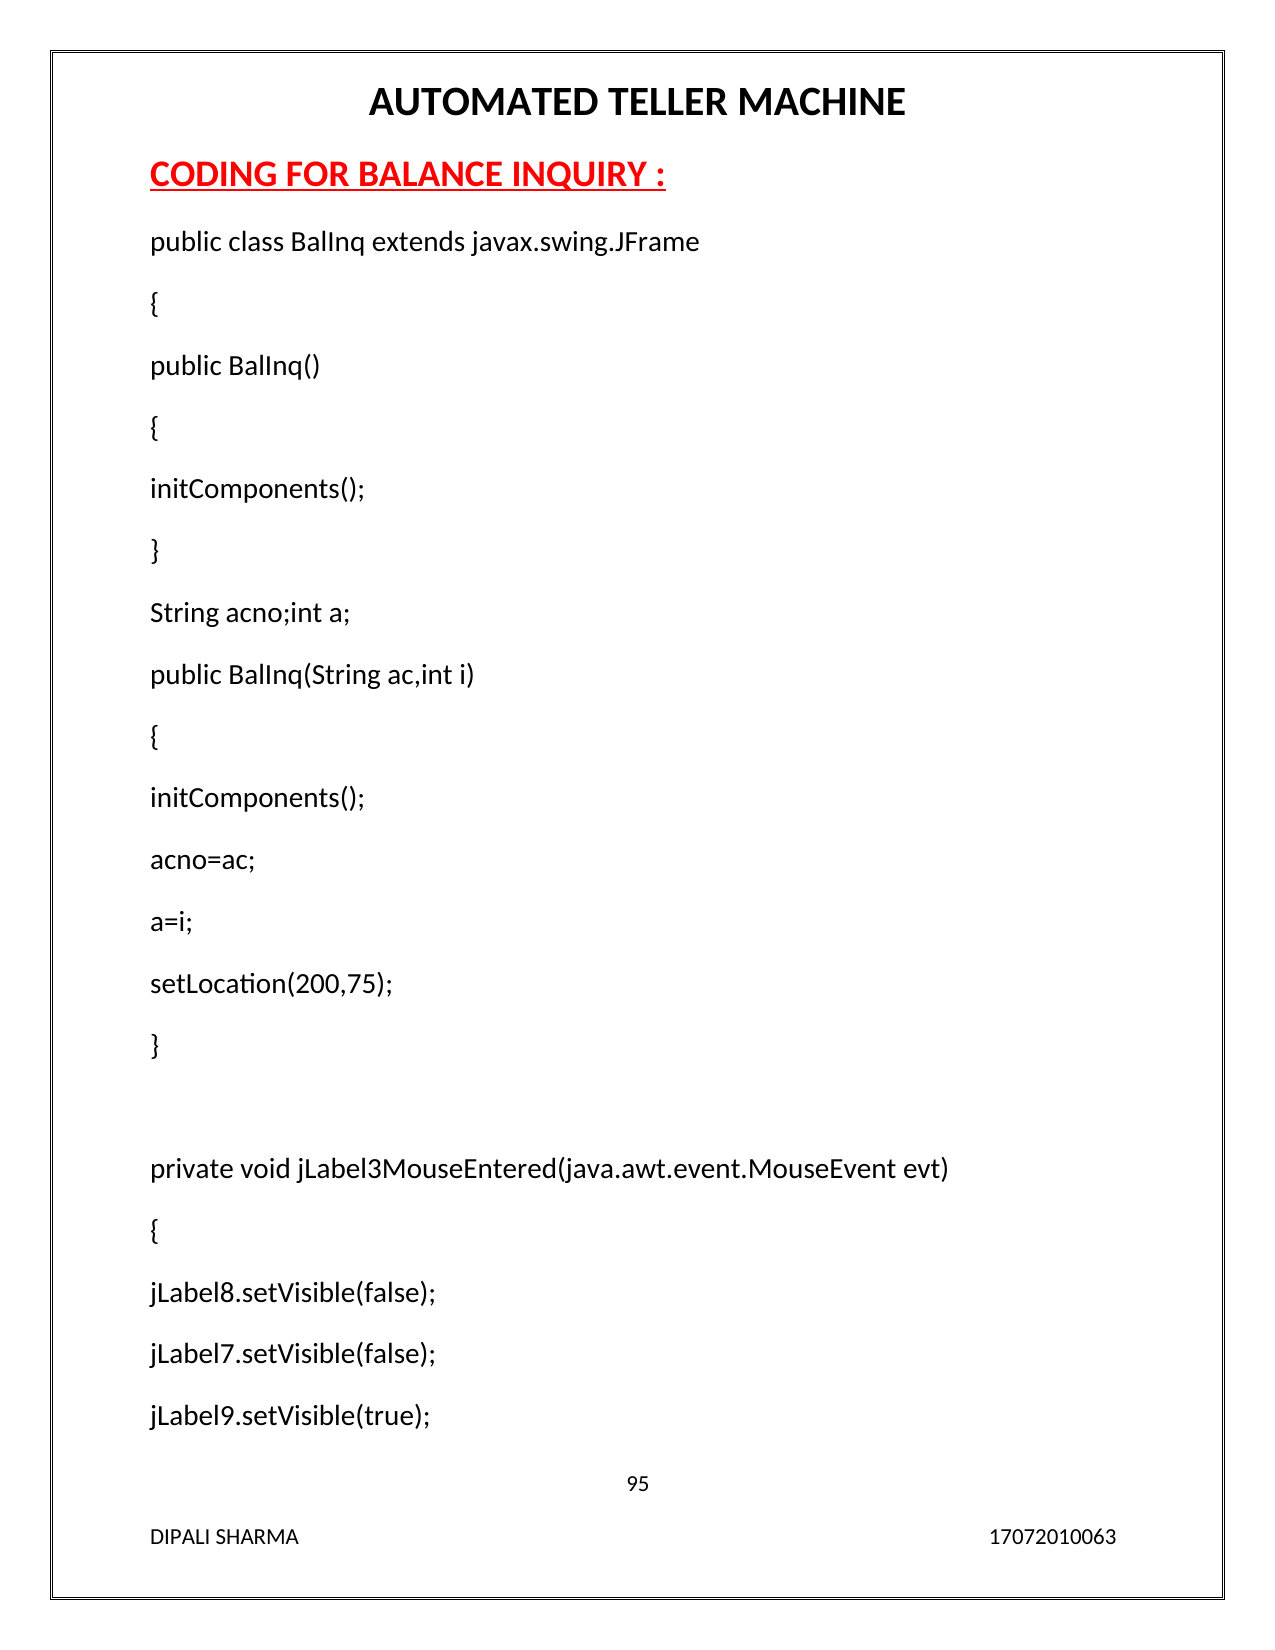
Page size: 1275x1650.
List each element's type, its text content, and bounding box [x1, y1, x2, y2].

text jLabel9.setVisible(true); [150, 1397, 1125, 1433]
text public class BalInq extends javax.swing.JFrame [150, 223, 1125, 259]
text String acno;int a; [150, 594, 1125, 630]
text } [150, 532, 1125, 568]
text } [150, 1027, 1125, 1062]
text setLocation(200,75); [150, 965, 1125, 1000]
text CODING FOR BALANCE INQUIRY : [150, 150, 1125, 196]
text { [150, 409, 1125, 444]
text jLabel7.setVisible(false); [150, 1335, 1125, 1371]
text public BalInq(String ac,int i) [150, 656, 1125, 692]
text initComponents(); [150, 471, 1125, 506]
text { [150, 718, 1125, 753]
text initComponents(); [150, 779, 1125, 815]
text private void jLabel3MouseEntered(java.awt.event.MouseEvent evt) [150, 1150, 1125, 1186]
text jLabel8.setVisible(false); [150, 1274, 1125, 1309]
text { [150, 1212, 1125, 1247]
text { [150, 285, 1125, 321]
text acno=ac; [150, 841, 1125, 877]
text public BalInq() [150, 347, 1125, 383]
text a=i; [150, 903, 1125, 939]
